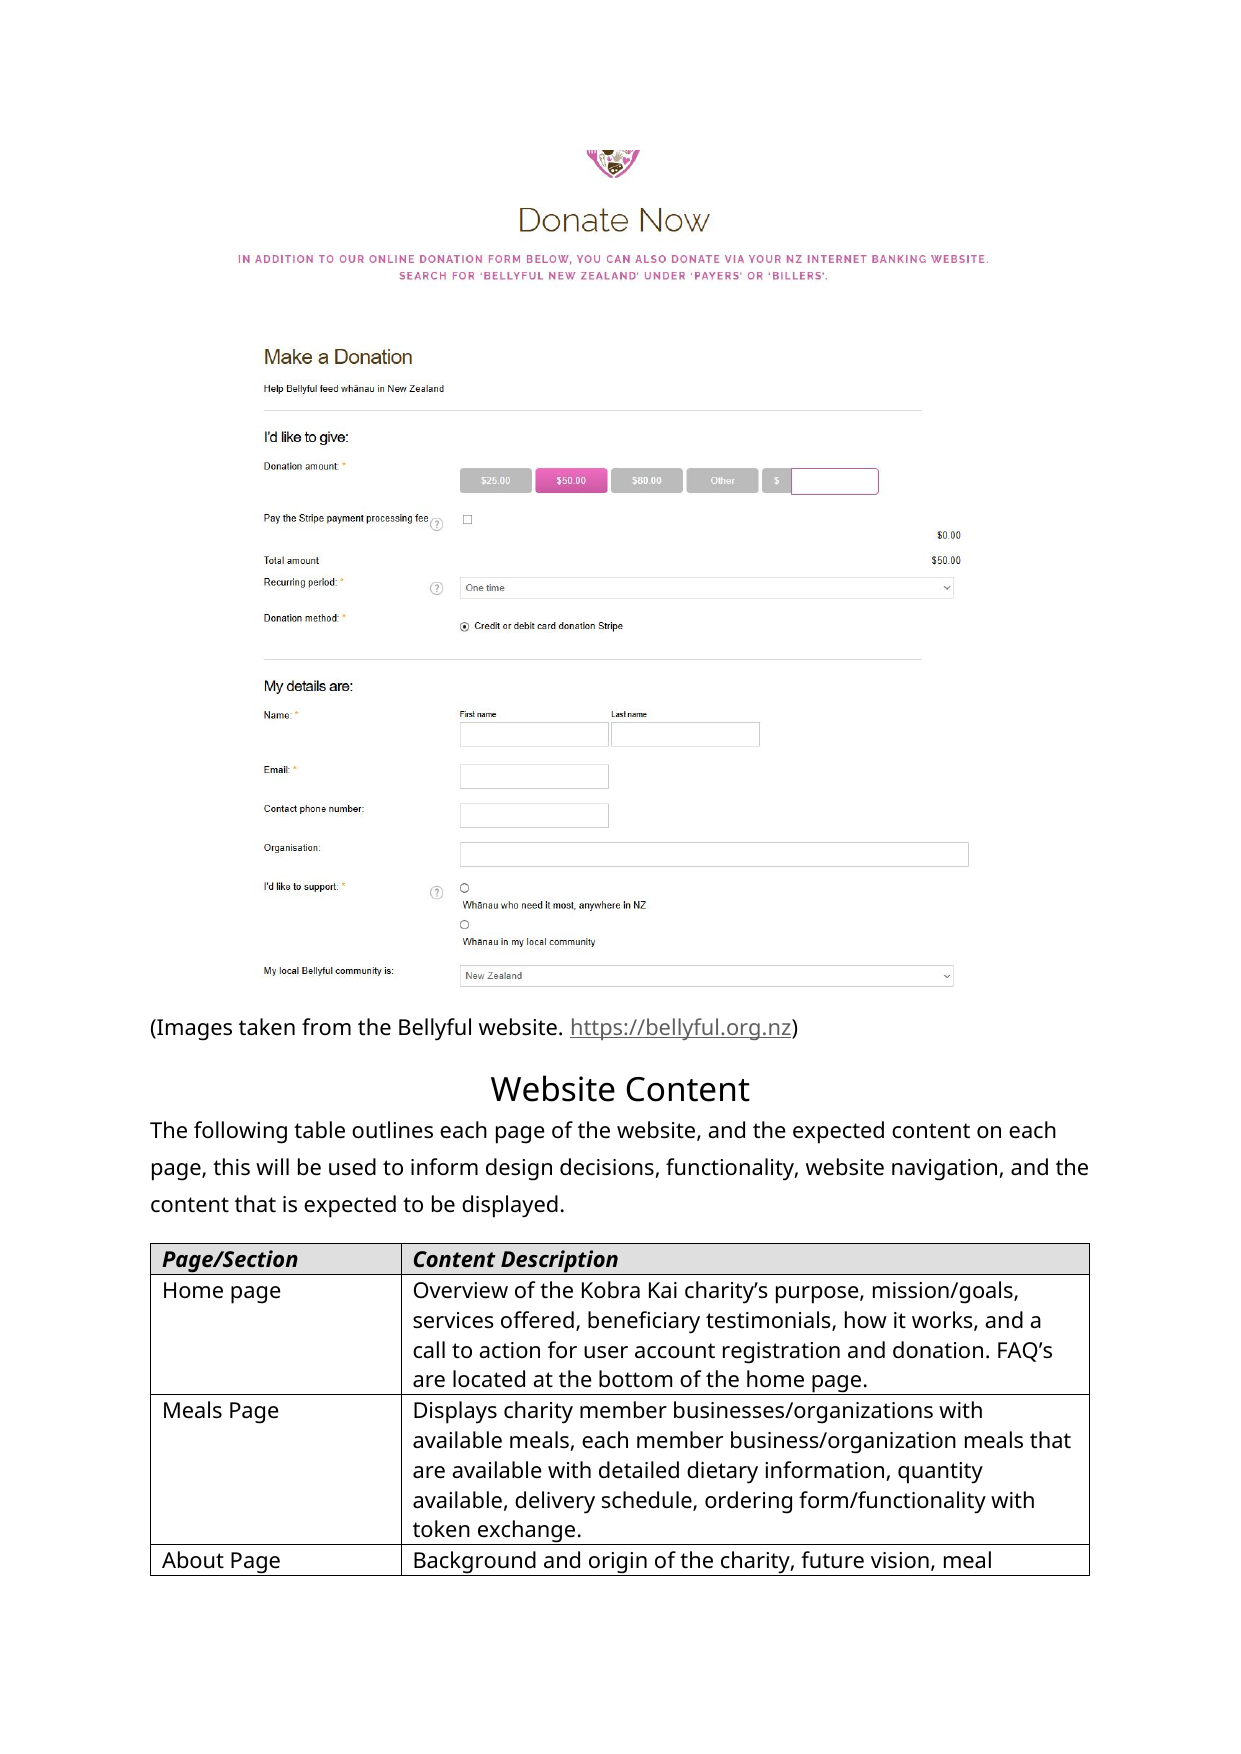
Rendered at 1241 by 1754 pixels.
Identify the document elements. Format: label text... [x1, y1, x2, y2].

subtitle Website Content [150, 1065, 1090, 1111]
table_cell About Page [151, 1545, 401, 1575]
table_cell Meals Page [151, 1395, 401, 1544]
table_cell Displays charity member businesses/organizations with available meals, each member business/organization meals that are available with detailed dietary information, quantity available, delivery schedule, ordering form/functionality with token exchange. [402, 1395, 1089, 1544]
text The following table outlines each page of the website, and the expected content on each page, this will be used to inform design decisions, functionality, website navigation, and the content that is expected to be displayed. [150, 1115, 1090, 1219]
table_header Content Description [402, 1244, 1089, 1274]
table_header Page/Section [151, 1244, 401, 1274]
table_cell Overview of the Kobra Kai charity’s purpose, mission/goals, services offered, beneficiary testimonials, how it works, and a call to action for user account registration and donation. FAQ’s are located at the bottom of the home page. [402, 1275, 1089, 1394]
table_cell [402, 1545, 1089, 1575]
picture [150, 150, 1089, 988]
table_cell Home page [151, 1275, 401, 1394]
text (Images taken from the Bellyful website. https://bellyful.org.nz) [150, 1012, 1090, 1041]
